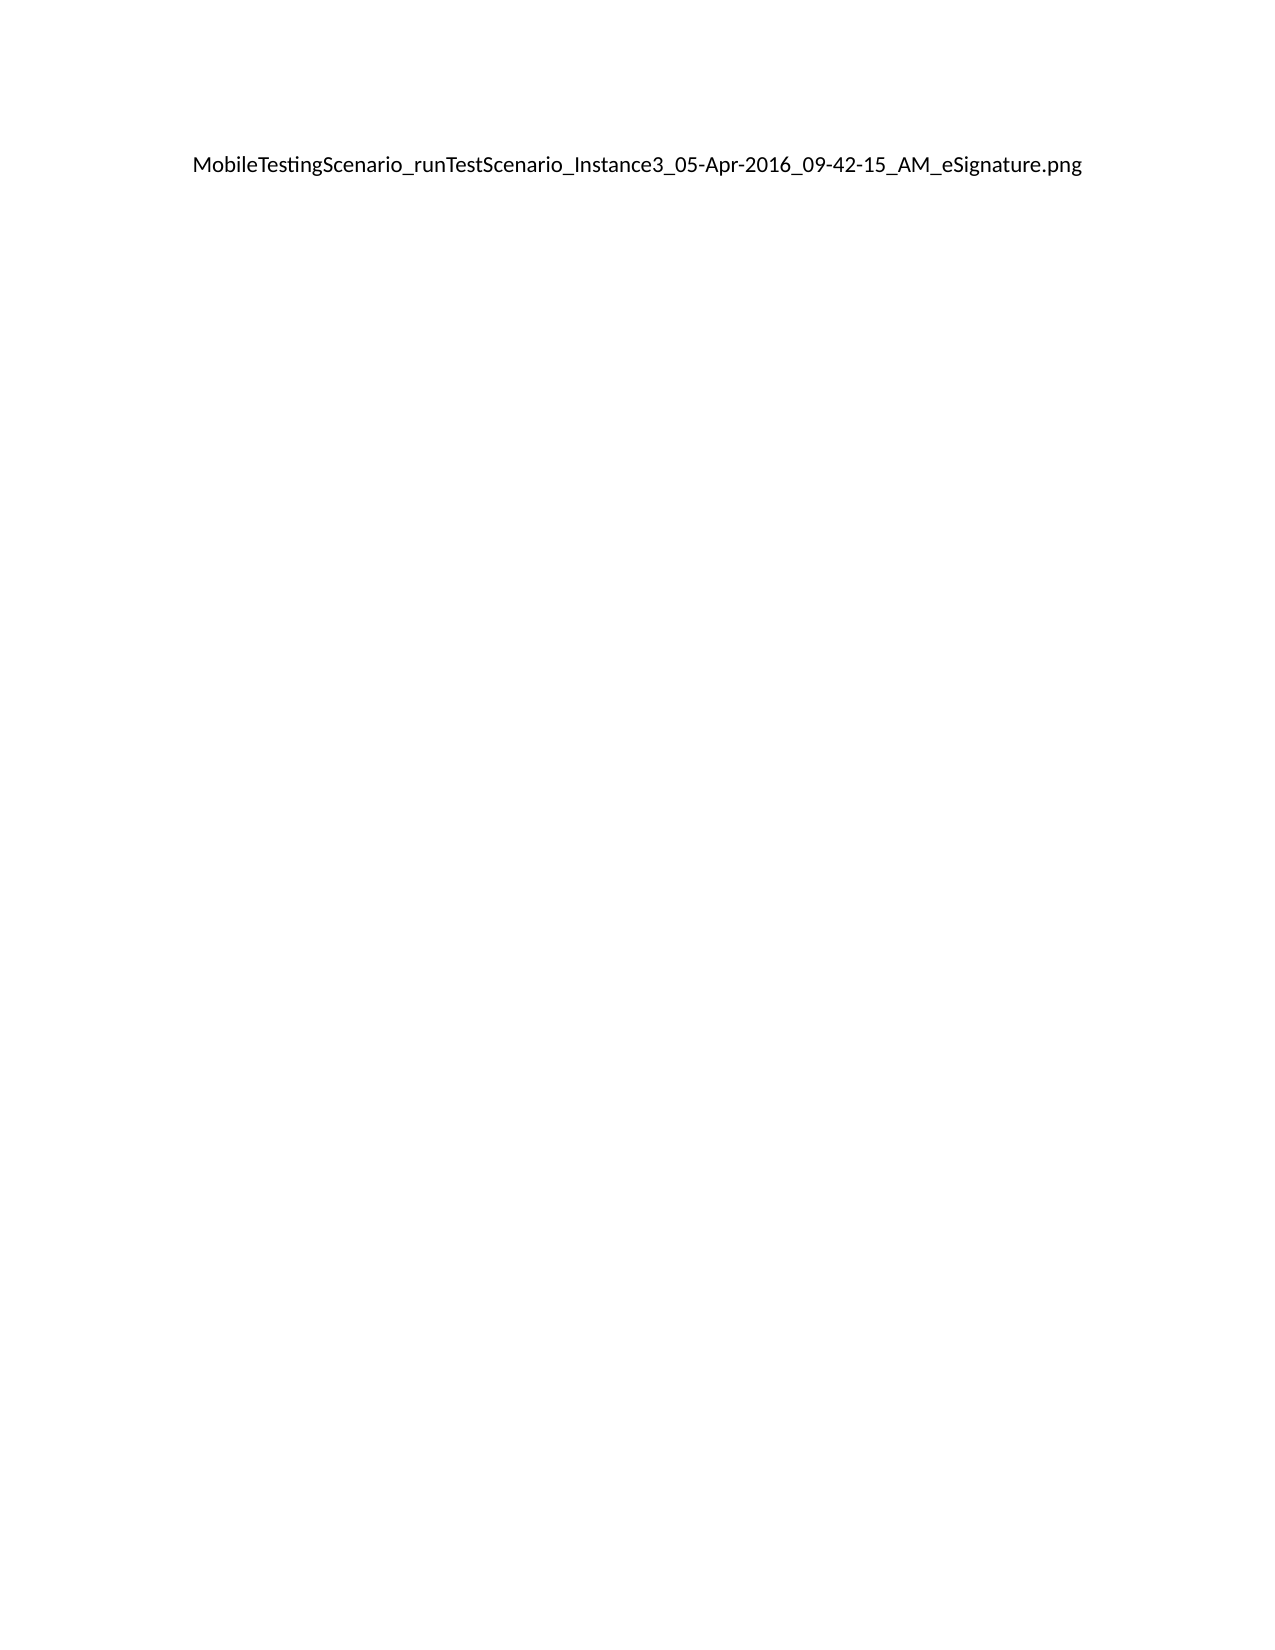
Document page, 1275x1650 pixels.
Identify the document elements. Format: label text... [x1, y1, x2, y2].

text MobileTestingScenario_runTestScenario_Instance3_05-Apr-2016_09-42-15_AM_eSignature.png [150, 150, 1125, 218]
